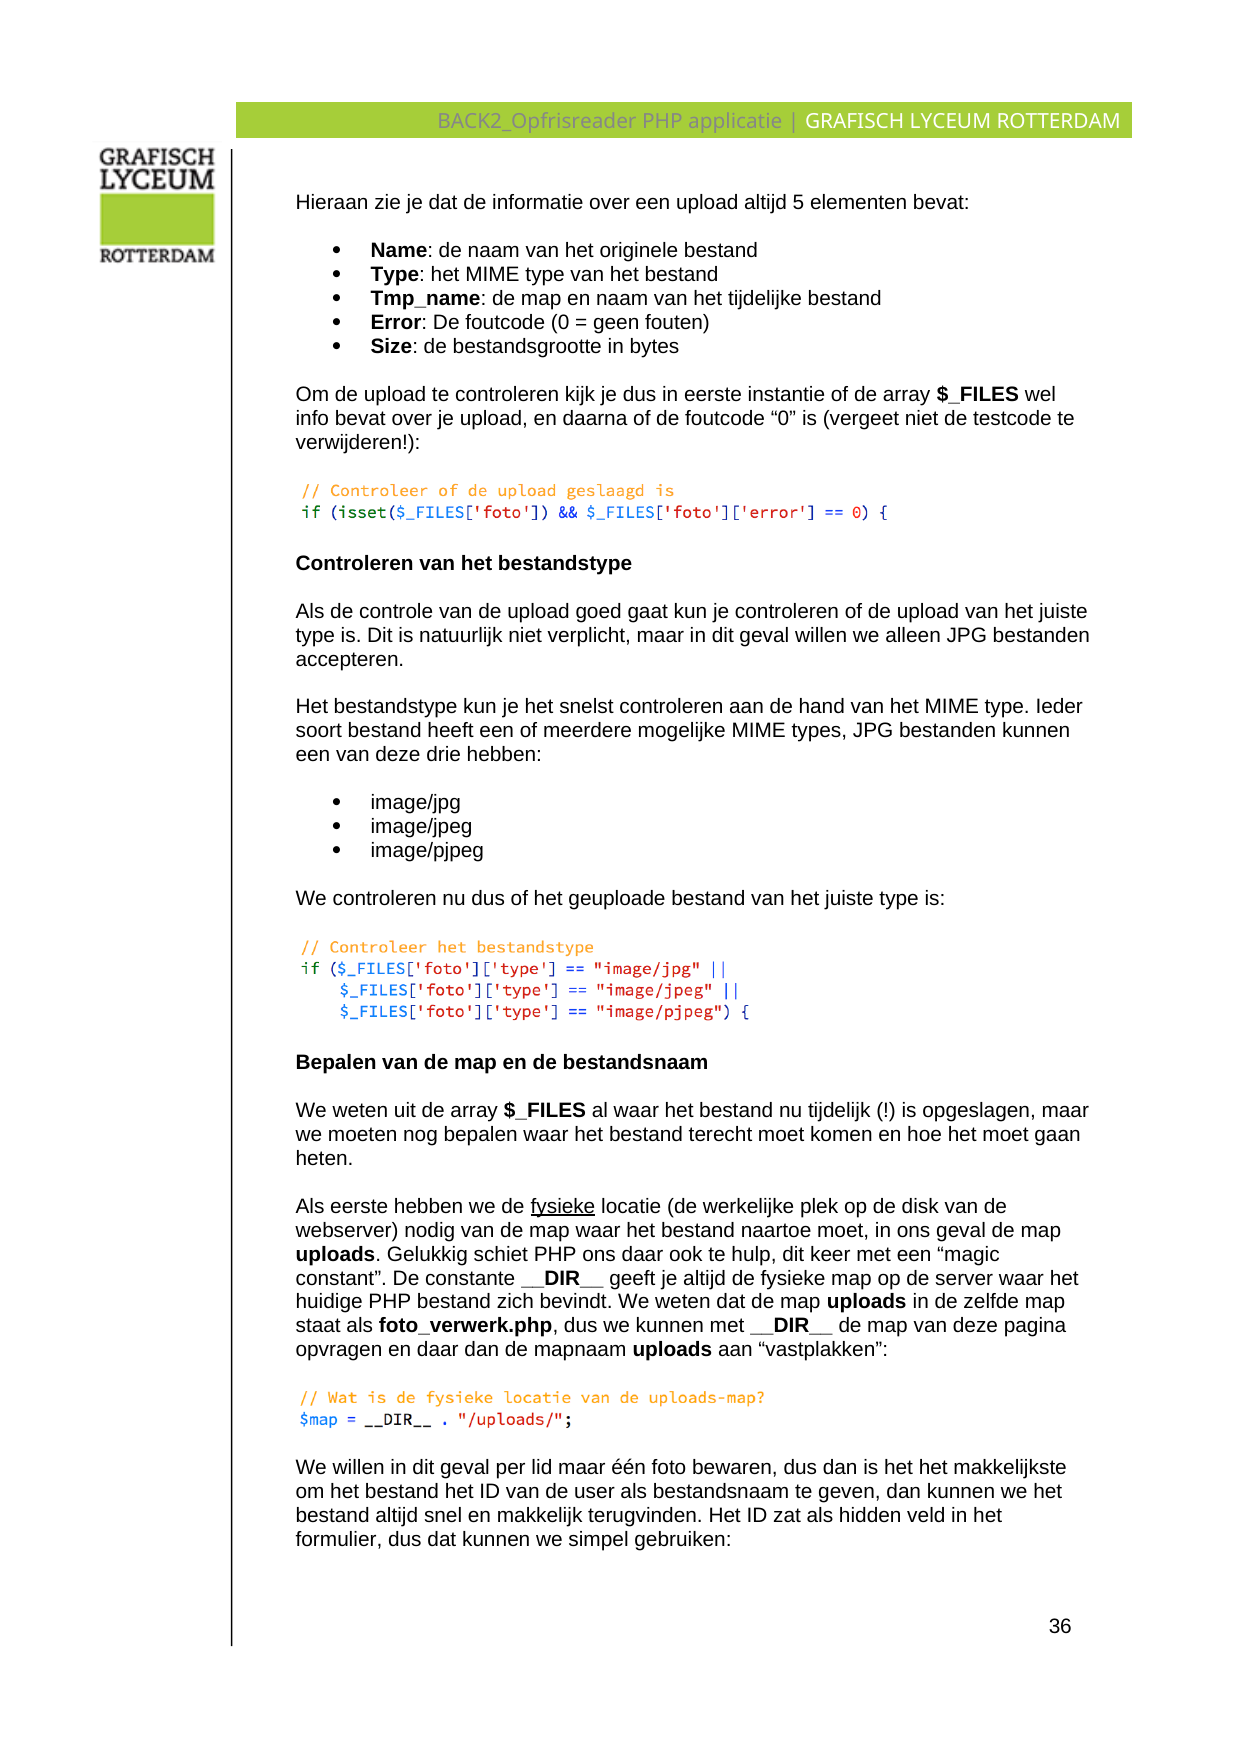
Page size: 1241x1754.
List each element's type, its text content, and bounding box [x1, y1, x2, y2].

text We weten uit de array $_FILES al waar het bestand nu tijdelijk (!) is opgeslagen, maar we moeten nog bepalen waar het bestand terecht moet komen en hoe het moet gaan heten. [295, 1098, 1092, 1169]
text Als eerste hebben we de fysieke locatie (de werkelijke plek op de disk van de webserver) nodig van de map waar het bestand naartoe moet, in ons geval de map uploads. Gelukkig schiet PHP ons daar ook te hulp, dit keer met een “magic constant”. De constante __DIR__ geeft je altijd de fysieke map op de server waar het huidige PHP bestand zich bevindt. We weten dat de map uploads in de zelfde map staat als foto_verwerk.php, dus we kunnen met __DIR__ de map van deze pagina opvragen en daar dan de mapnaam uploads aan “vastplakken”: [295, 1193, 1092, 1361]
text Om de upload te controleren kijk je dus in eerste instantie of de array $_FILES wel info bevat over je upload, en daarna of de foutcode “0” is (vergeet niet de testcode te verwijderen!): [295, 382, 1092, 454]
picture [295, 1385, 768, 1432]
picture [92, 141, 222, 271]
list image/jpeg [333, 814, 1092, 838]
list Error: De foutcode (0 = geen fouten) [333, 310, 1092, 334]
picture [295, 478, 895, 527]
list Tmp_name: de map en naam van het tijdelijke bestand [333, 286, 1092, 310]
text Als de controle van de upload goed gaat kun je controleren of de upload van het juiste type is. Dit is natuurlijk niet verplicht, maar in dit geval willen we alleen JPG bestanden accepteren. [295, 598, 1092, 670]
list Name: de naam van het originele bestand [333, 238, 1092, 262]
picture [295, 934, 756, 1026]
list image/pjpeg [333, 838, 1092, 862]
text Het bestandstype kun je het snelst controleren aan de hand van het MIME type. Ieder soort bestand heeft een of meerdere mogelijke MIME types, JPG bestanden kunnen een van deze drie hebben: [295, 694, 1092, 766]
text Hieraan zie je dat de informatie over een upload altijd 5 elementen bevat: [295, 190, 1092, 214]
list Size: de bestandsgrootte in bytes [333, 334, 1092, 358]
text Controleren van het bestandstype [295, 551, 1092, 574]
list image/jpg [333, 790, 1092, 814]
text We willen in dit geval per lid maar één foto bewaren, dus dan is het het makkelijkste om het bestand het ID van de user als bestandsnaam te geven, dan kunnen we het bestand altijd snel en makkelijk terugvinden. Het ID zat als hidden veld in het formulier, dus dat kunnen we simpel gebruiken: [295, 1455, 1092, 1551]
list Type: het MIME type van het bestand [333, 262, 1092, 286]
text We controleren nu dus of het geuploade bestand van het juiste type is: [295, 886, 1092, 910]
text Bepalen van de map en de bestandsnaam [295, 1050, 1092, 1074]
